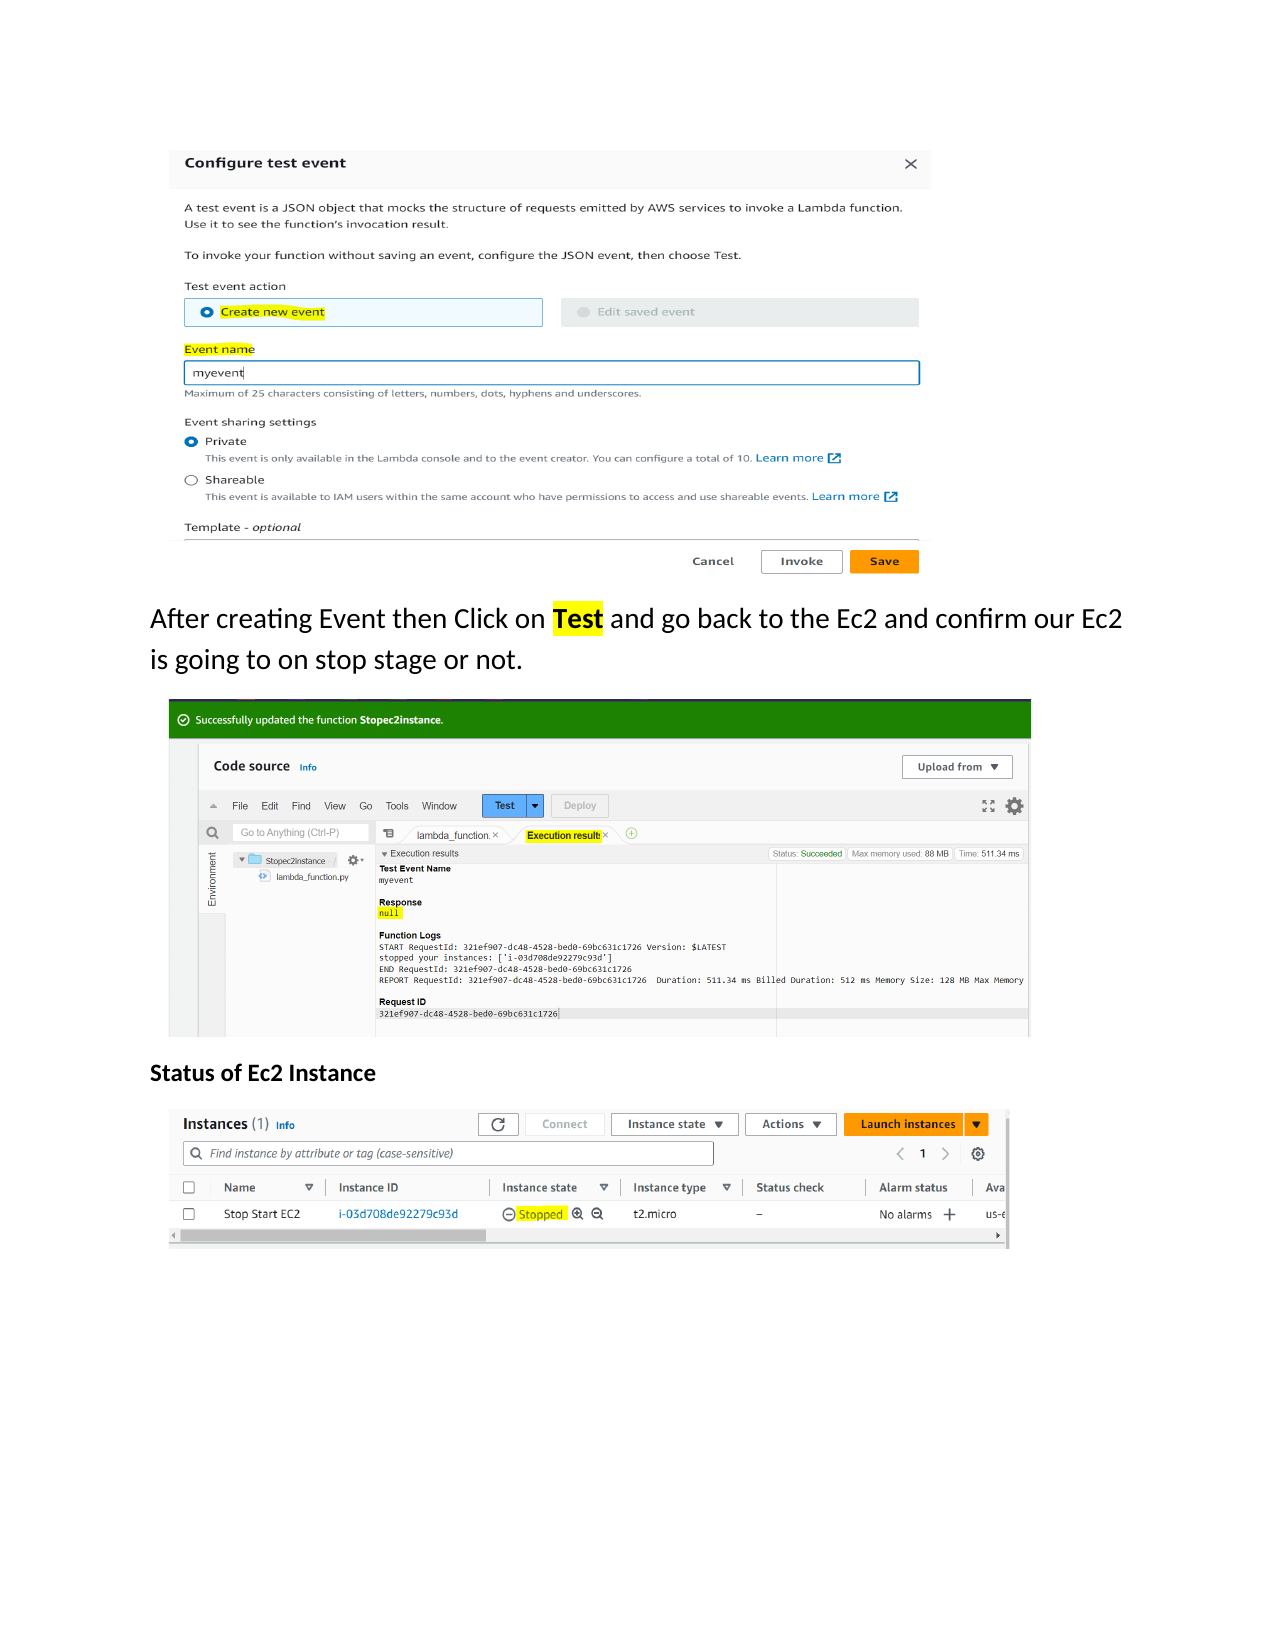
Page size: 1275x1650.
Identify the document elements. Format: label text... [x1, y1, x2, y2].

text Status of Ec2 Instance [150, 1057, 1125, 1088]
text After creating Event then Click on Test and go back to the Ec2 and confirm our Ec2 is going to on stop stage or not. [150, 601, 1125, 677]
